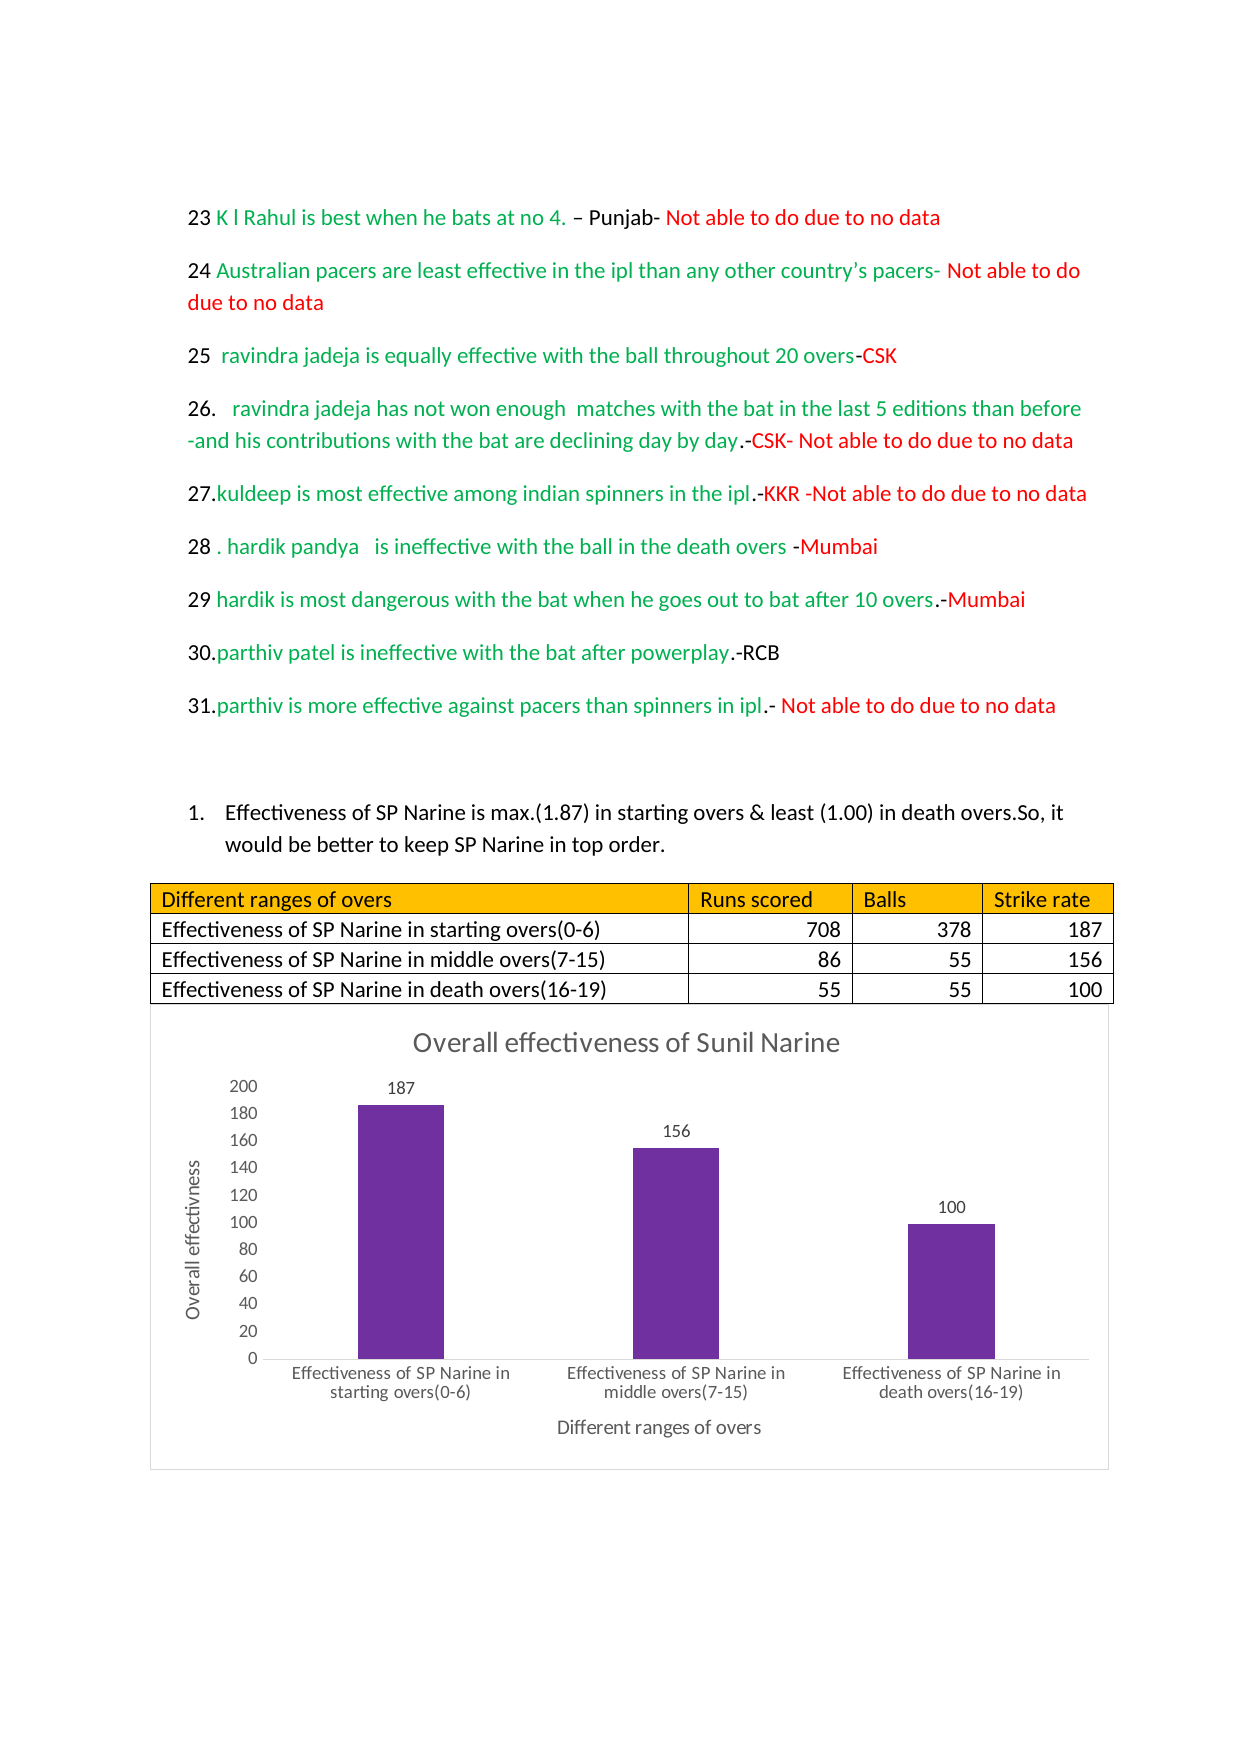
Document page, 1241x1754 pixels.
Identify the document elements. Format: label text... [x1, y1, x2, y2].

list Effectiveness of SP Narine is max.(1.87) in starting overs & least (1.00) in death overs.So, it would be better to keep SP Narine in top order. [187, 798, 1090, 858]
text 24 Australian pacers are least effective in the ipl than any other country’s pacers- Not able to do due to no data [187, 256, 1090, 316]
text 29 hardik is most dangerous with the bat when he goes out to bat after 10 overs.-Mumbai [187, 586, 1090, 613]
table_cell 378 [853, 914, 982, 943]
table_cell 187 [983, 914, 1113, 943]
table_cell Effectiveness of SP Narine in middle overs(7-15) [151, 944, 688, 973]
table_cell 55 [853, 944, 982, 973]
table_header Different ranges of overs [151, 884, 688, 913]
text 28 . hardik pandya is ineffective with the ball in the death overs -Mumbai [187, 532, 1090, 561]
table_cell 86 [689, 944, 852, 973]
table_cell 55 [853, 974, 982, 1003]
table_header Balls [853, 884, 982, 913]
text 25 ravindra jadeja is equally effective with the ball throughout 20 overs-CSK [187, 341, 1090, 369]
table_cell 156 [983, 944, 1113, 973]
text 23 K l Rahul is best when he bats at no 4. – Punjab- Not able to do due to no data [187, 203, 1090, 231]
table_cell 100 [983, 974, 1113, 1003]
text 26. ravindra jadeja has not won enough matches with the bat in the last 5 editions than before -and his contributions with the bat are declining day by day.-CSK- Not able to do due to no data [187, 394, 1090, 454]
table_cell Effectiveness of SP Narine in starting overs(0-6) [151, 914, 688, 943]
table_header Runs scored [689, 884, 852, 913]
text 30.parthiv patel is ineffective with the bat after powerplay.-RCB [187, 638, 1090, 667]
table_cell Effectiveness of SP Narine in death overs(16-19) [151, 974, 688, 1003]
table_header Strike rate [983, 884, 1113, 913]
table_cell 708 [689, 914, 852, 943]
text 27.kuldeep is most effective among indian spinners in the ipl.-KKR -Not able to do due to no data [187, 479, 1090, 507]
table_cell 55 [689, 974, 852, 1003]
text 31.parthiv is more effective against pacers than spinners in ipl.- Not able to do due to no data [187, 692, 1090, 719]
